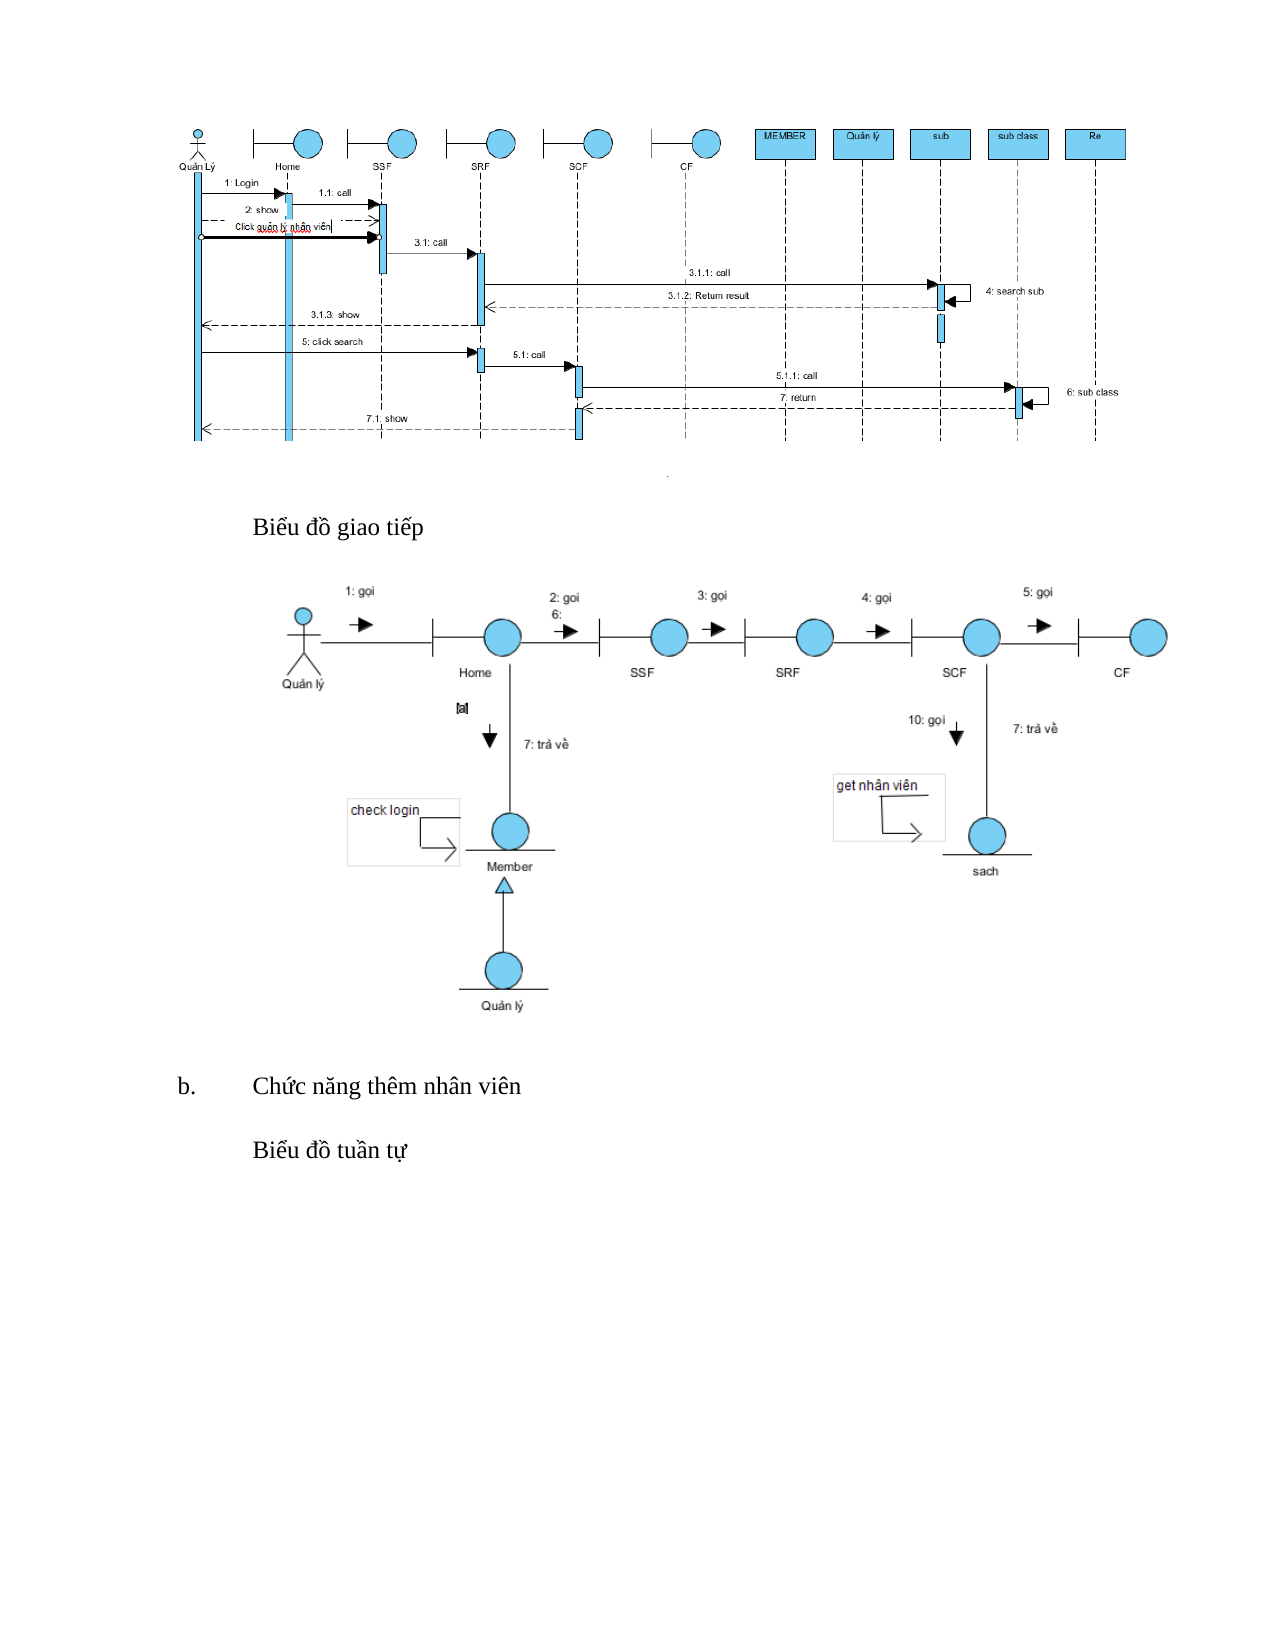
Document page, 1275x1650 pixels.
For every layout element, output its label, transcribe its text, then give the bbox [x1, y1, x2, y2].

picture [252, 575, 1228, 1037]
list Biểu đồ tuần tự [252, 1135, 1157, 1164]
text Biểu đồ giao tiếp [177, 512, 1157, 540]
text b. Chức năng thêm nhân viên [177, 1071, 1157, 1100]
picture [177, 118, 1153, 477]
